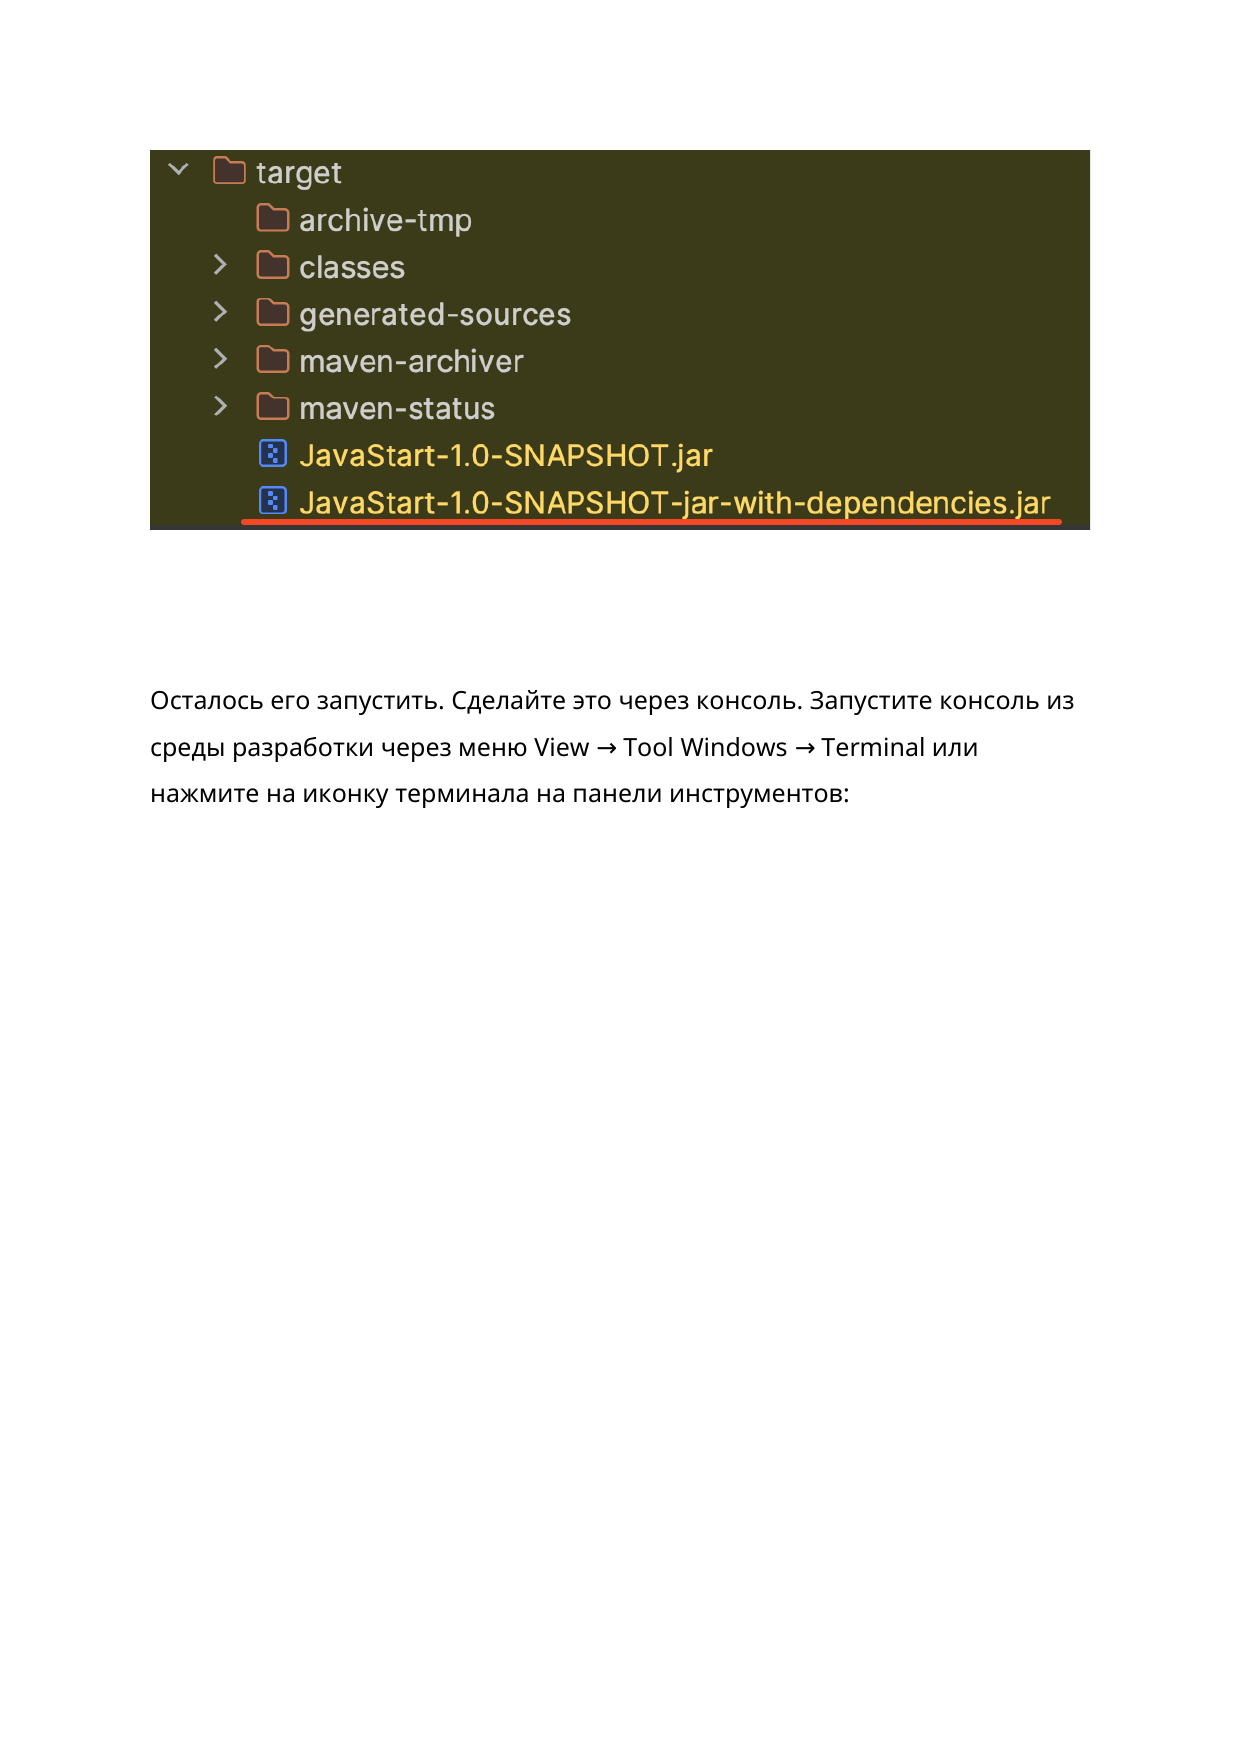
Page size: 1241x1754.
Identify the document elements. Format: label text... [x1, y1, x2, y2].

text Осталось его запустить. Сделайте это через консоль. Запустите консоль из среды разработки через меню View → Tool Windows → Terminal или нажмите на иконку терминала на панели инструментов: [150, 683, 1090, 810]
picture [150, 150, 1091, 530]
